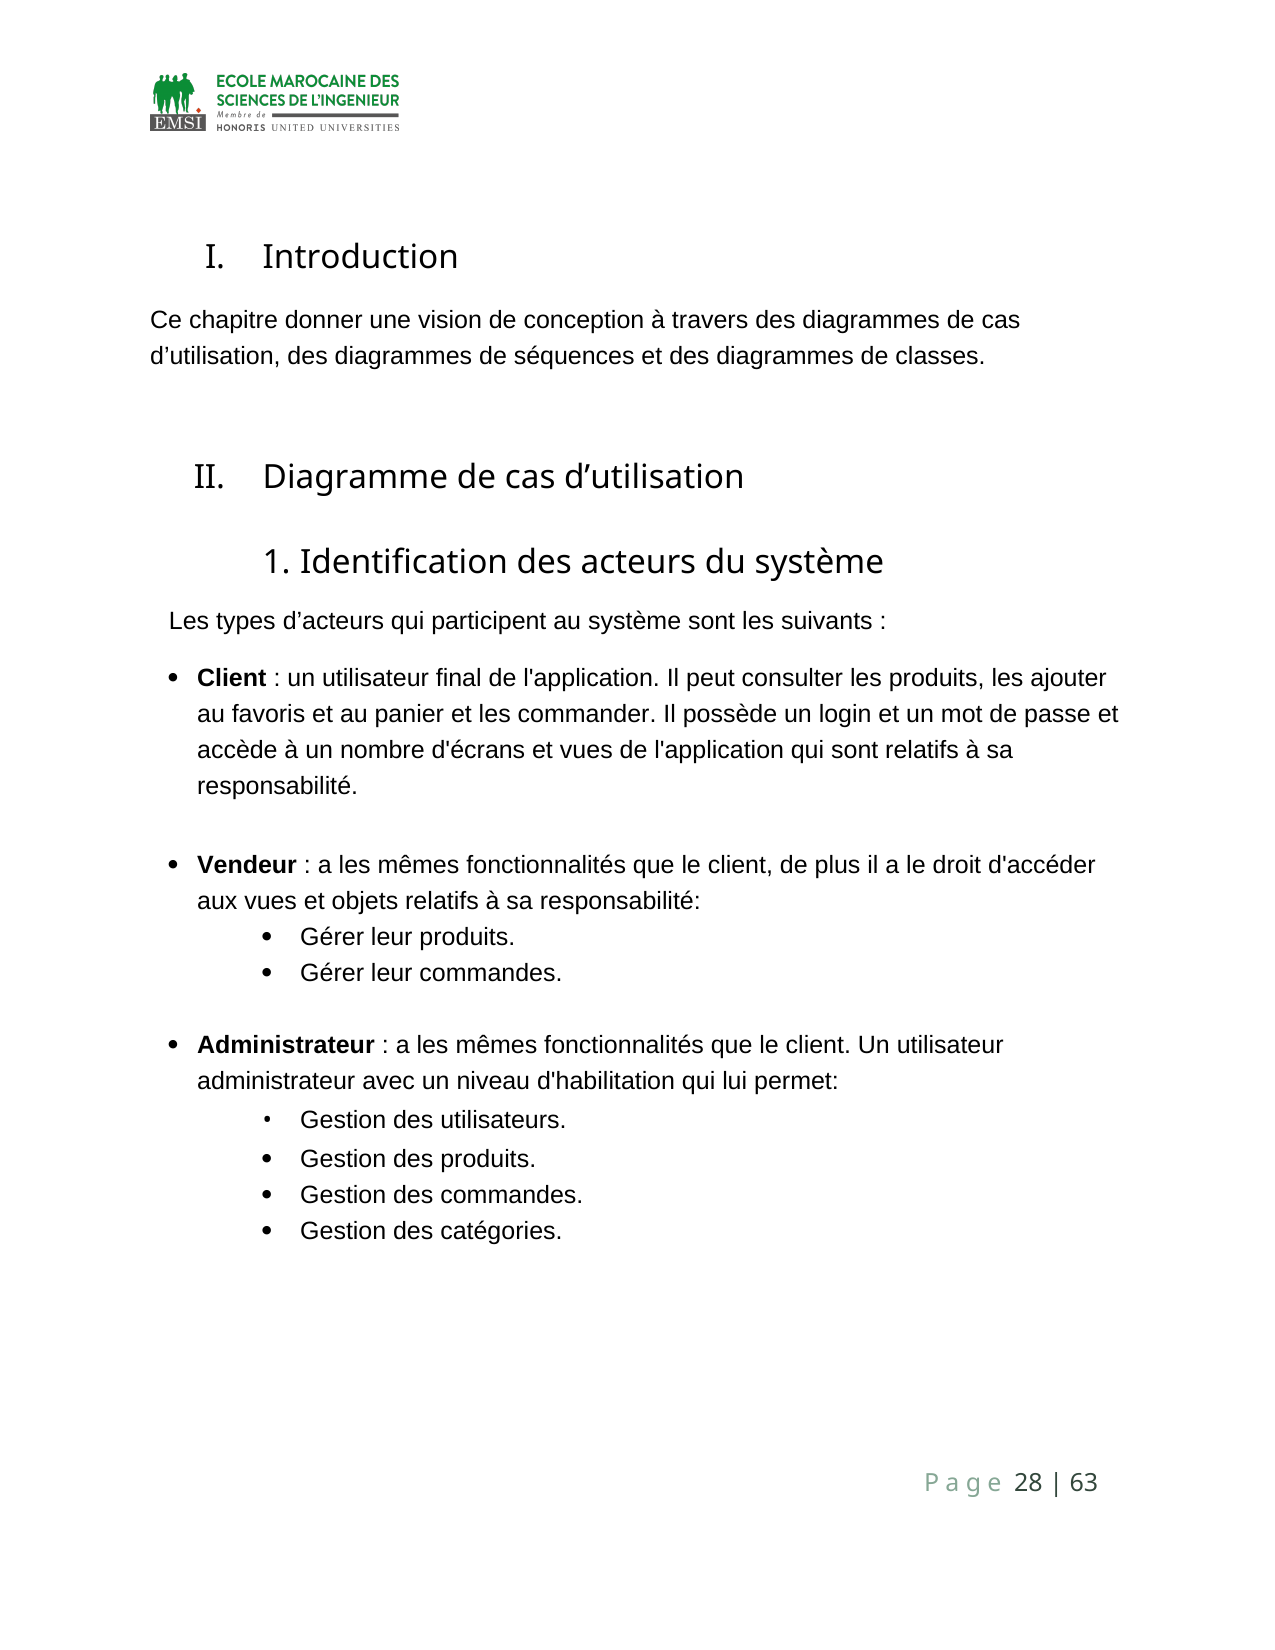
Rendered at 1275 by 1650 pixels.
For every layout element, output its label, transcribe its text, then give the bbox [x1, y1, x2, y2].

list Gestion des produits. [262, 1144, 1125, 1173]
list Gérer leur commandes. [262, 958, 1125, 986]
picture [150, 73, 399, 131]
subtitle Introduction [225, 233, 1125, 278]
list Gérer leur produits. [262, 922, 1125, 950]
list Les types d’acteurs qui participent au système sont les suivants : [169, 606, 1125, 634]
list Gestion des commandes. [262, 1180, 1125, 1209]
list Client : un utilisateur final de l'application. Il peut consulter les produits, les ajouter au favoris et au panier et les commander. Il possède un login et un mot de passe et accède à un nombre d'écrans et vues de l'application qui sont relatifs à sa responsabilité. [169, 663, 1125, 800]
list Vendeur : a les mêmes fonctionnalités que le client, de plus il a le droit d'accéder aux vues et objets relatifs à sa responsabilité: [169, 849, 1125, 914]
subtitle Diagramme de cas d’utilisation [225, 453, 1125, 498]
list Gestion des utilisateurs. [262, 1102, 1125, 1136]
list Administrateur : a les mêmes fonctionnalités que le client. Un utilisateur administrateur avec un niveau d'habilitation qui lui permet: [169, 1029, 1125, 1094]
subtitle Identification des acteurs du système [262, 538, 1125, 583]
text Ce chapitre donner une vision de conception à travers des diagrammes de cas d’utilisation, des diagrammes de séquences et des diagrammes de classes. [150, 305, 1125, 370]
list Gestion des catégories. [262, 1216, 1125, 1245]
